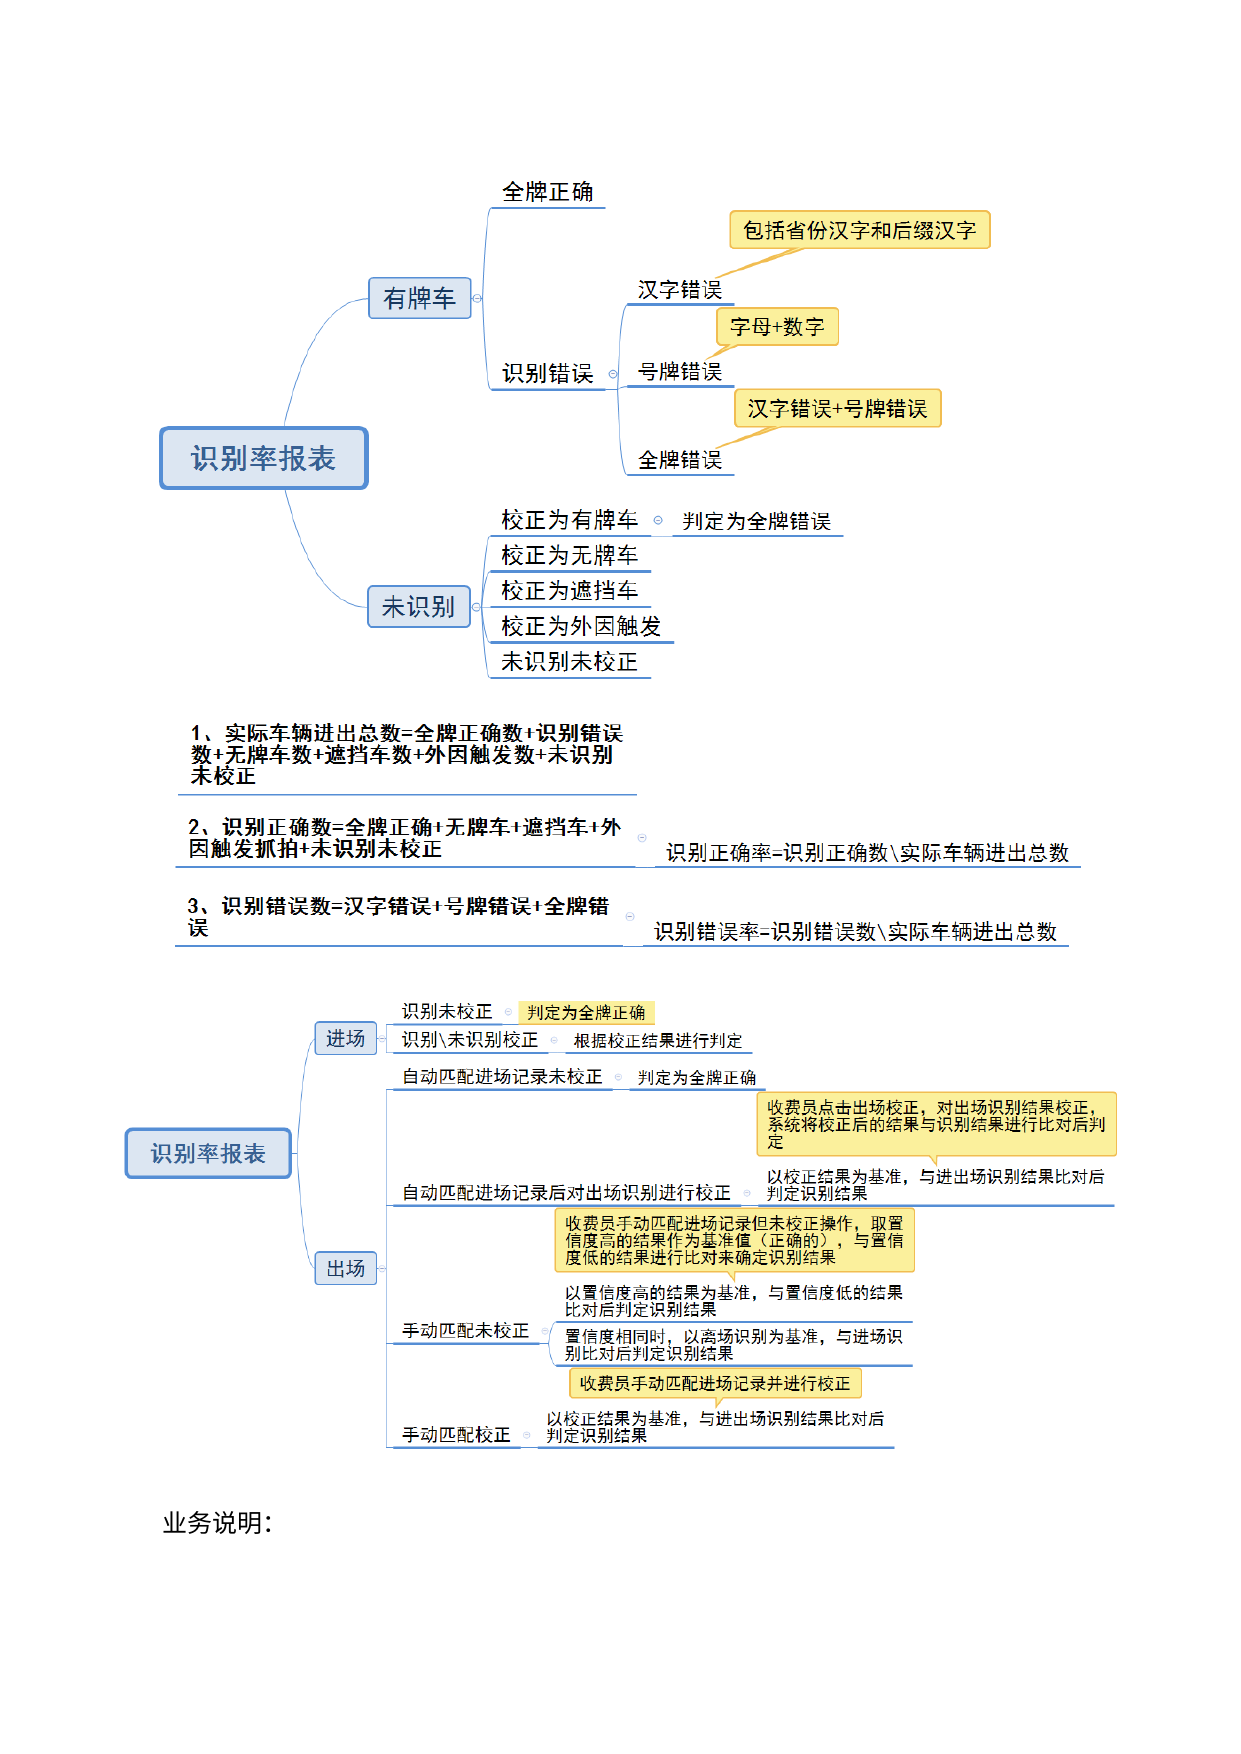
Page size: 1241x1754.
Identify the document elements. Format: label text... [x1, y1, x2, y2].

picture [144, 162, 1096, 960]
picture [113, 987, 1128, 1459]
list 业务说明： [112, 1489, 1128, 1554]
